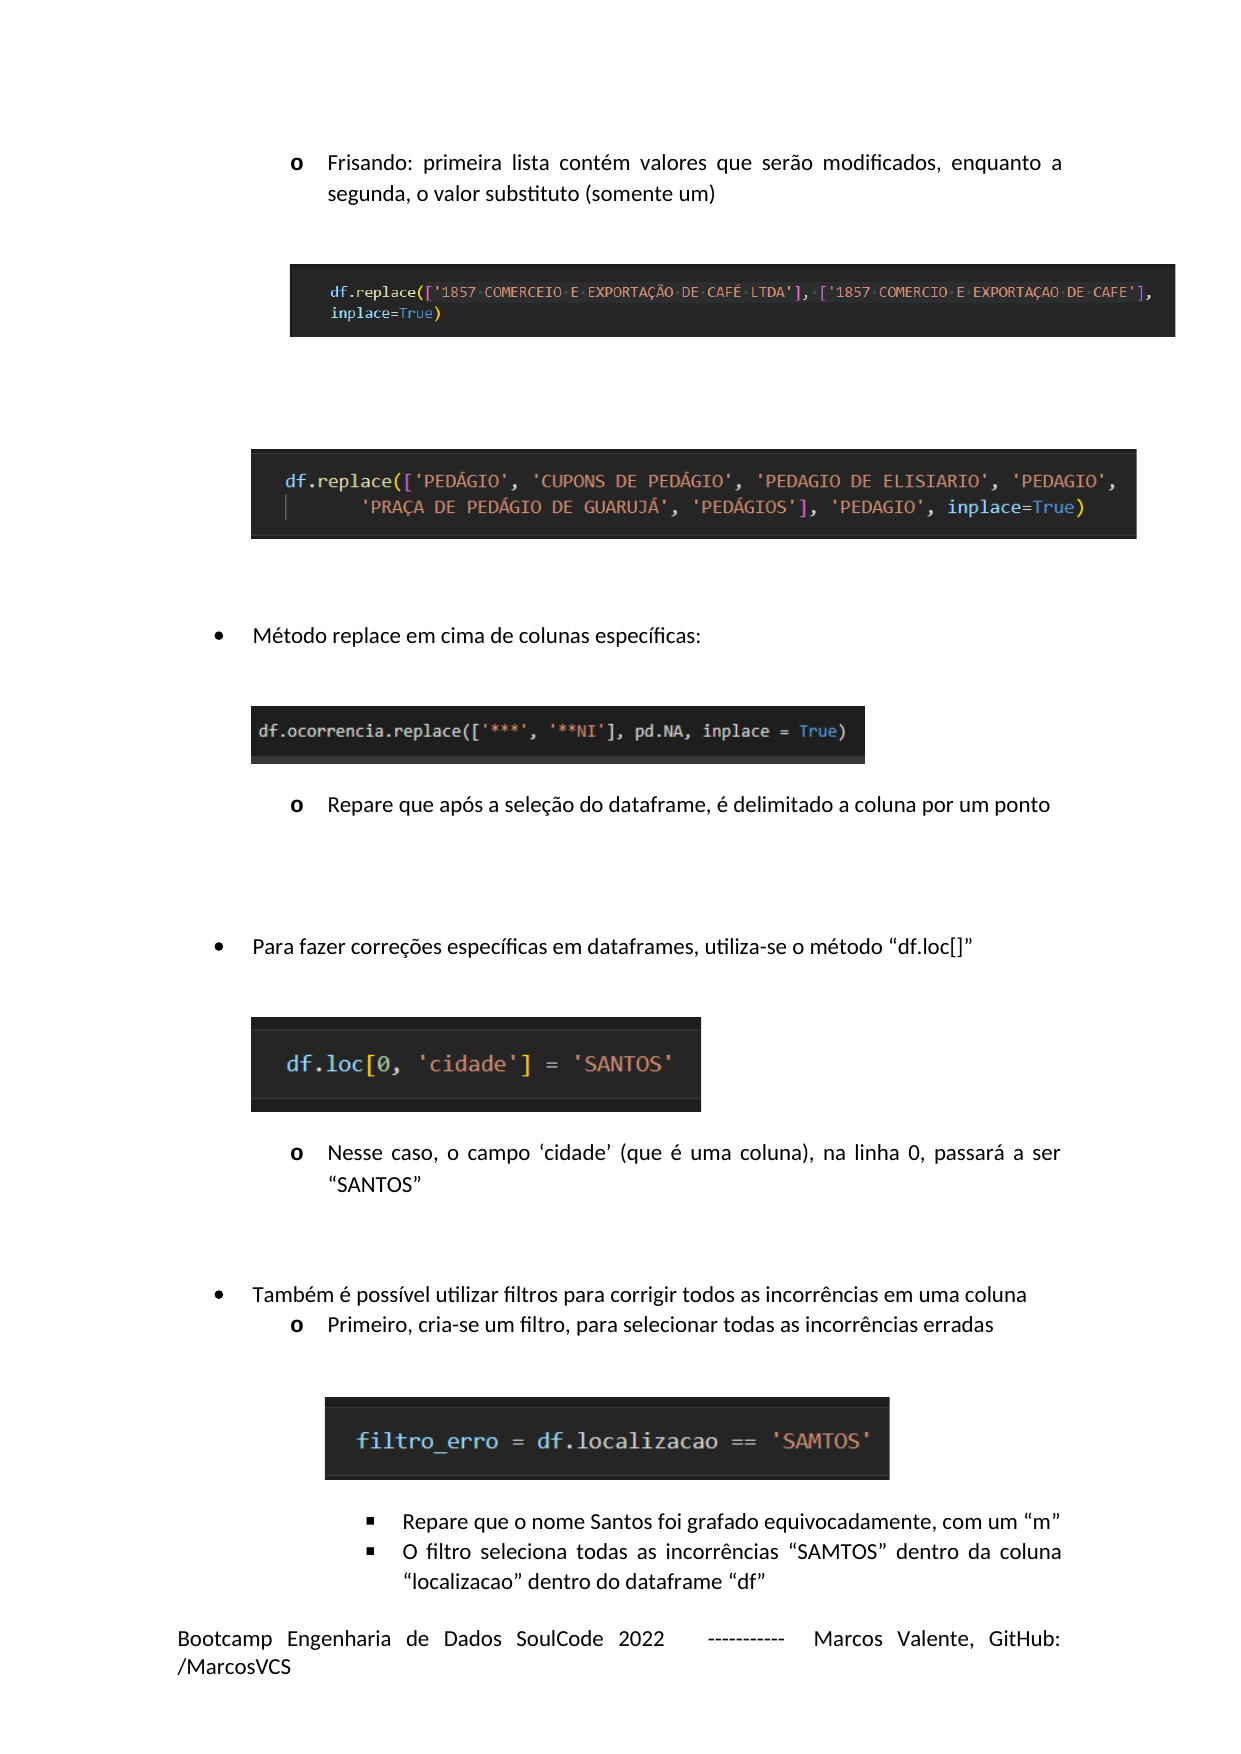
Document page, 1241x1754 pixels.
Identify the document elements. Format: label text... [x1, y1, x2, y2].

picture [324, 1397, 890, 1480]
list Método replace em cima de colunas específicas: [215, 621, 1063, 649]
list O filtro seleciona todas as incorrências “SAMTOS” dentro da coluna “localizacao” dentro do dataframe “df” [365, 1537, 1063, 1595]
list Repare que após a seleção do dataframe, é delimitado a coluna por um ponto [290, 790, 1063, 819]
picture [289, 264, 1176, 337]
list Repare que o nome Santos foi grafado equivocadamente, com um “m” [365, 1507, 1063, 1535]
list Primeiro, cria-se um filtro, para selecionar todas as incorrências erradas [290, 1311, 1063, 1340]
list Frisando: primeira lista contém valores que serão modificados, enquanto a segunda, o valor substituto (somente um) [290, 148, 1063, 207]
picture [251, 706, 865, 764]
list Também é possível utilizar filtros para corrigir todos as incorrências em uma coluna [215, 1280, 1063, 1308]
list Para fazer correções específicas em dataframes, utiliza-se o método “df.loc[]” [215, 932, 1063, 960]
picture [251, 1017, 702, 1112]
list Nesse caso, o campo ‘cidade’ (que é uma coluna), na linha 0, passará a ser “SANTOS” [290, 1138, 1063, 1198]
picture [251, 449, 1137, 539]
